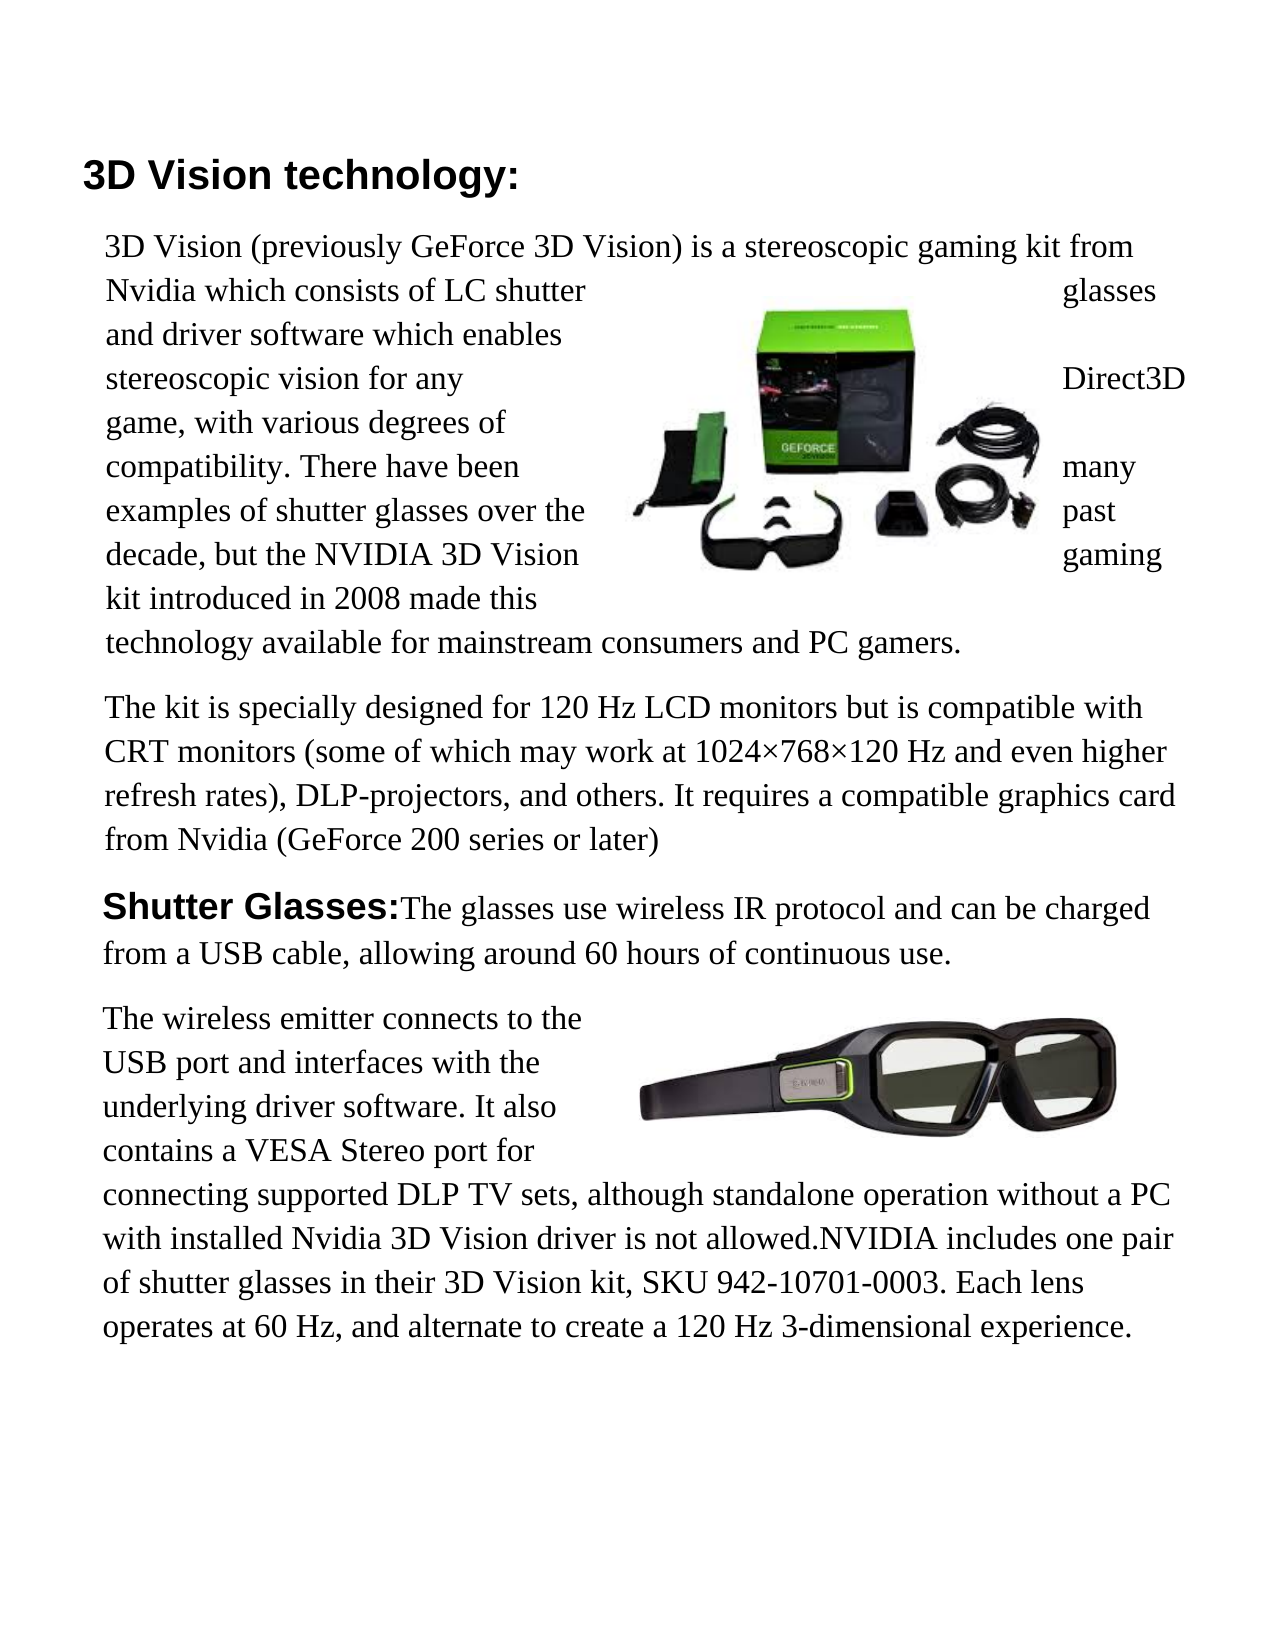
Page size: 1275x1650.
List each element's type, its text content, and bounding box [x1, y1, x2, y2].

picture [613, 296, 1044, 583]
text 3D Vision technology: [83, 150, 1189, 198]
text The kit is specially designed for 120 Hz LCD monitors but is compatible with CRT monitors (some of which may work at 1024×768×120 Hz and even higher refresh rates), DLP-projectors, and others. It requires a compatible graphics card from Nvidia (GeForce 200 series or later) [104, 687, 1189, 858]
text The wireless emitter connects to the USB port and interfaces with the underlying driver software. It also contains a VESA Stereo port for connecting supported DLP TV sets, although standalone operation without a PC with installed Nvidia 3D Vision driver is not allowed.NVIDIA includes one pair of shutter glasses in their 3D Vision kit, SKU 942-10701-0003. Each lens operates at 60 Hz, and alternate to create a 120 Hz 3-dimensional experience. [102, 998, 1189, 1345]
picture [638, 1017, 1118, 1139]
text Shutter Glasses:The glasses use wireless IR protocol and can be charged from a USB cable, allowing around 60 hours of continuous use. [102, 884, 1189, 972]
